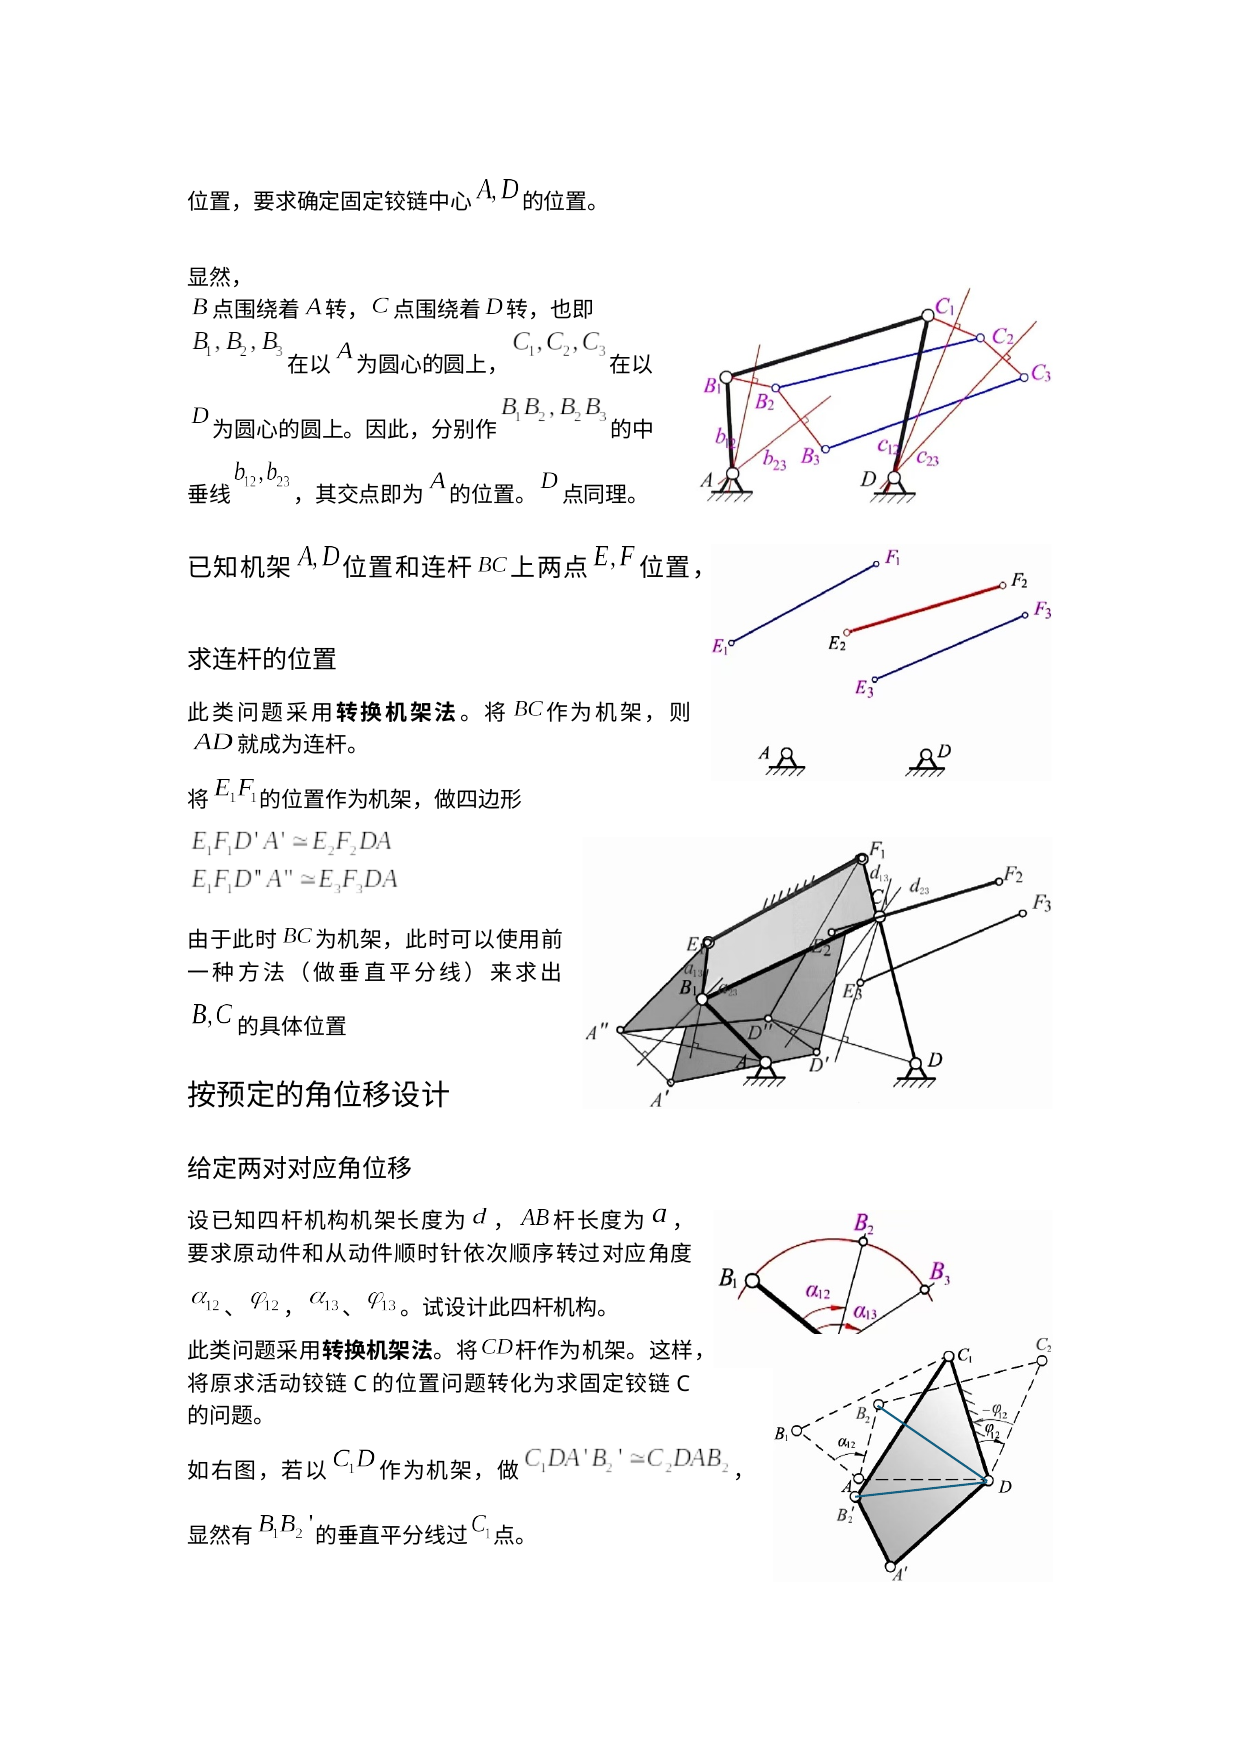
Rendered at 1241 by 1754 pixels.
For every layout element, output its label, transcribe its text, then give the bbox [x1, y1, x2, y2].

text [187, 162, 1053, 227]
text 如右图，若以作为机架，做，显然有的垂直平分线过点。 [187, 1430, 773, 1560]
subtitle 按预定的角位移设计 [187, 1060, 1053, 1125]
picture [713, 1210, 1053, 1582]
text 将的位置作为机架，做四边形 [187, 759, 1053, 824]
text 由于此时为机架，此时可以使用前一种方法（做垂直平分线）来求出的具体位置 [187, 922, 582, 1052]
picture [582, 837, 1053, 1109]
subtitle 已知机架位置和连杆上两点位置，求连杆的位置 [187, 528, 1053, 690]
text 设已知四杆机构机架长度为，杆长度为，要求原动件和从动件顺时针依次顺序转过对应角度、，、。试设计此四杆机构。 [187, 1203, 1053, 1333]
subtitle 给定两对对应角位移 [187, 1134, 1053, 1199]
text 此类问题采用转换机架法。将杆作为机架。这样，将原求活动铰链C的位置问题转化为求固定铰链C的问题。 [187, 1333, 773, 1430]
text 显然， [187, 259, 1053, 292]
text 此类问题采用转换机架法。将作为机架，则就成为连杆。 [187, 694, 710, 759]
picture [710, 544, 1052, 781]
picture [692, 285, 1053, 506]
